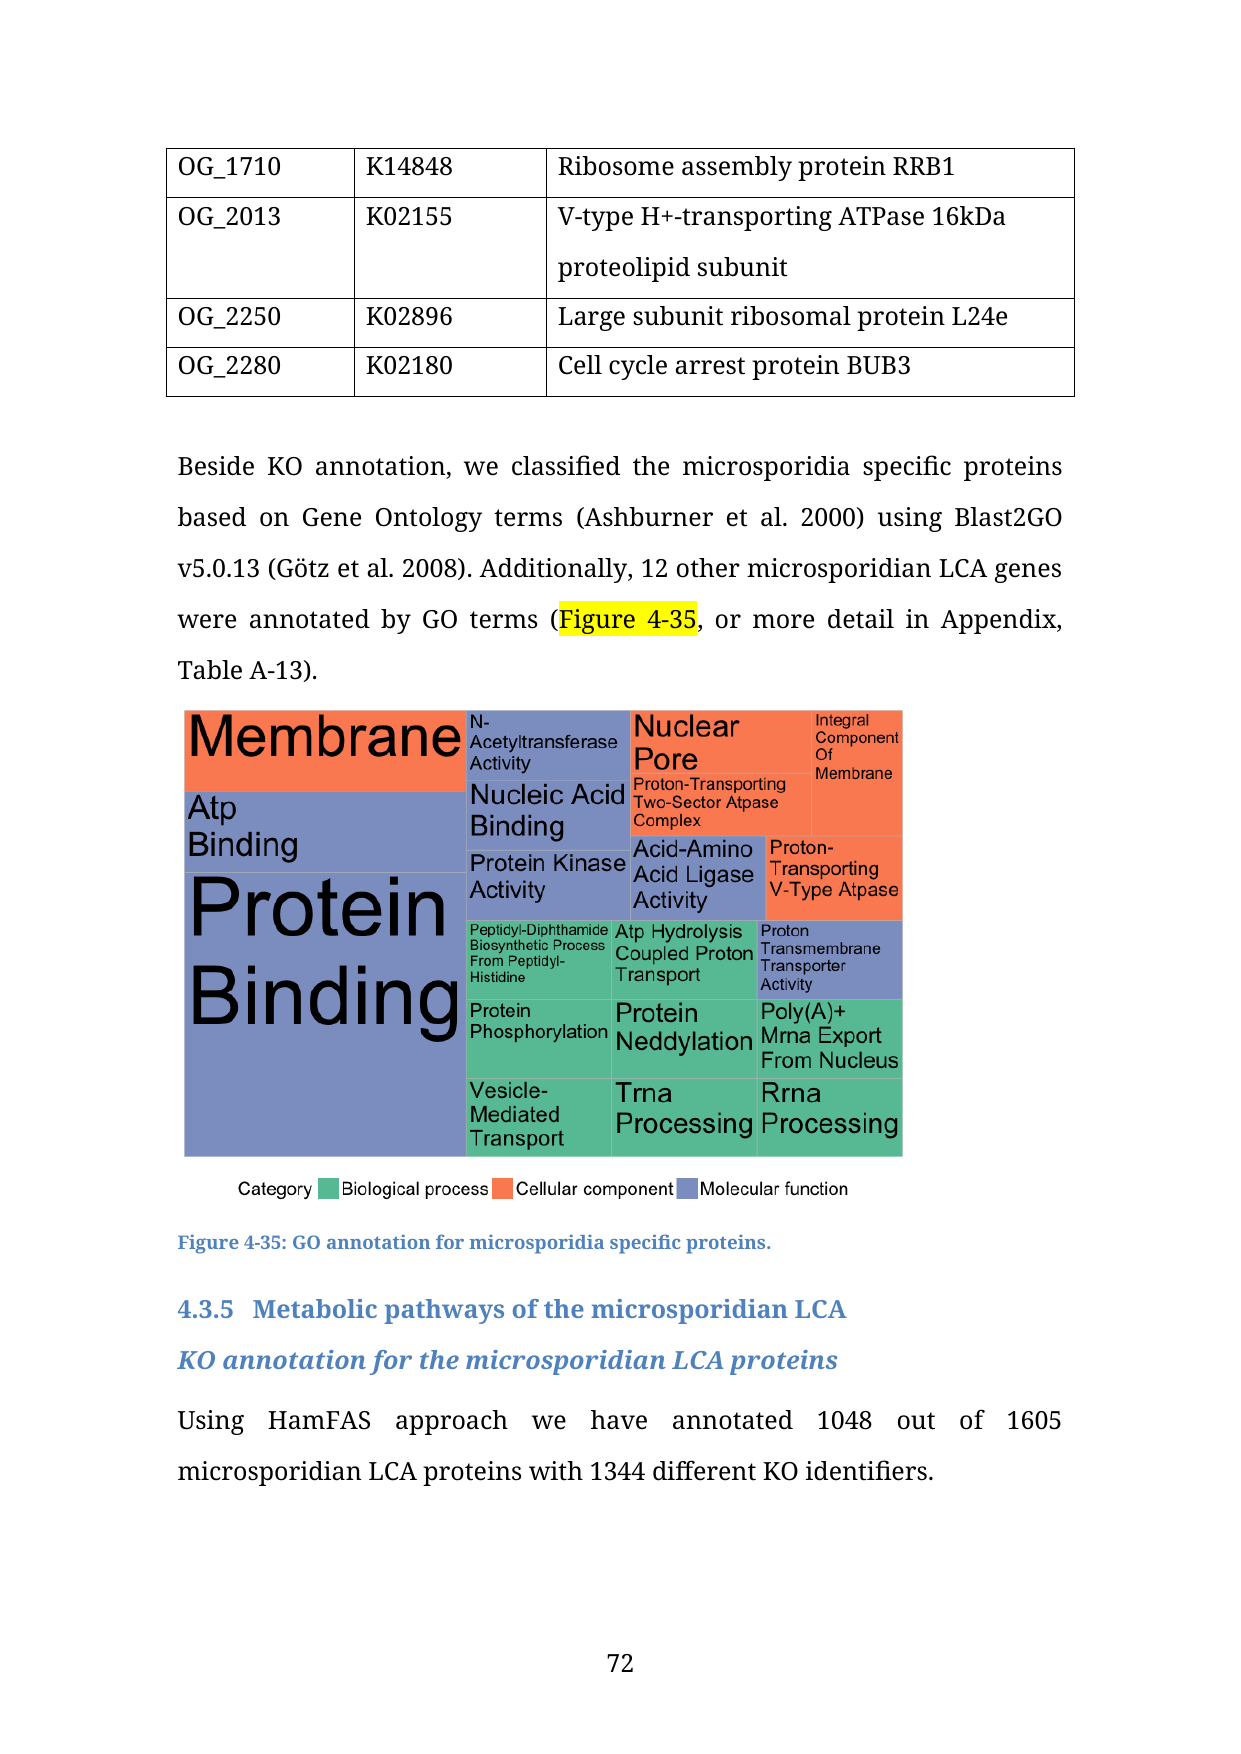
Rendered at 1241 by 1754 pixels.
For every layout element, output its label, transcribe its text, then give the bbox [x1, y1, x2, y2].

table_cell Ribosome assembly protein RRB1 [547, 149, 1074, 197]
picture [177, 703, 909, 1212]
table_cell K02180 [355, 348, 546, 396]
text KO annotation for the microsporidian LCA proteins [177, 1343, 1063, 1377]
table_cell OG_2013 [167, 198, 354, 297]
subtitle Metabolic pathways of the microsporidian LCA [177, 1292, 1063, 1326]
table_cell OG_1710 [167, 149, 354, 197]
table_cell Cell cycle arrest protein BUB3 [547, 348, 1074, 396]
text Using HamFAS approach we have annotated 1048 out of 1605 microsporidian LCA proteins with 1344 different KO identifiers. [177, 1403, 1063, 1488]
table_cell OG_2250 [167, 299, 354, 347]
table_cell K02155 [355, 198, 546, 297]
table_cell OG_2280 [167, 348, 354, 396]
table_cell V-type H+-transporting ATPase 16kDa proteolipid subunit [547, 198, 1074, 297]
table_cell Large subunit ribosomal protein L24e [547, 299, 1074, 347]
table_cell K14848 [355, 149, 546, 197]
table_cell K02896 [355, 299, 546, 347]
